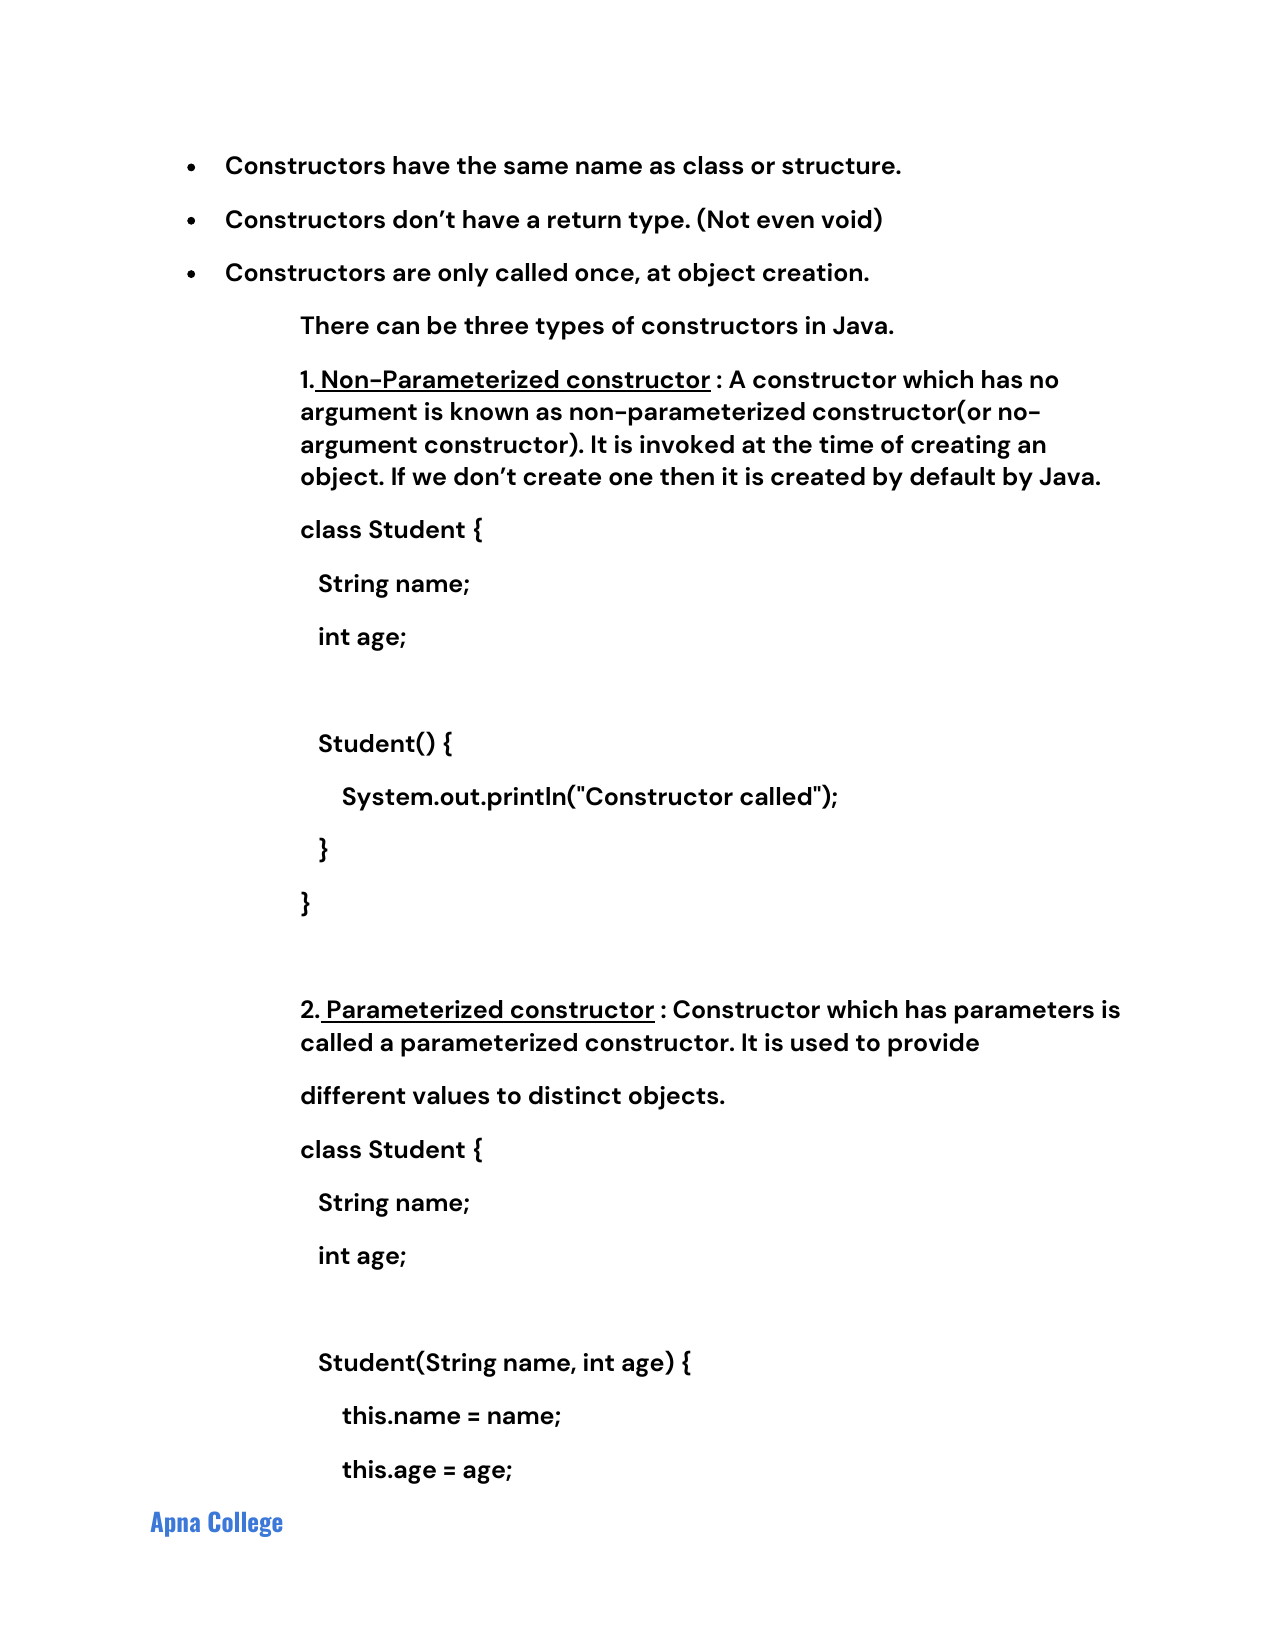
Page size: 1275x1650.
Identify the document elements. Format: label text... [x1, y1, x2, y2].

list Constructors are only called once, at object creation. [187, 257, 1125, 289]
text different values to distinct objects. [300, 1080, 1125, 1112]
text this.name = name; [300, 1400, 1125, 1432]
text Student() { [300, 727, 1125, 760]
text int age; [300, 1240, 1125, 1272]
text String name; [300, 567, 1125, 600]
text 1. Non-Parameterized constructor : A constructor which has no argument is known as non-parameterized constructor(or no-argument constructor). It is invoked at the time of creating an object. If we don’t create one then it is created by default by Java. [300, 363, 1125, 493]
text int age; [300, 621, 1125, 653]
text class Student { [300, 514, 1125, 547]
text There can be three types of constructors in Java. [300, 310, 1125, 342]
text this.age = age; [300, 1453, 1125, 1486]
text 2. Parameterized constructor : Constructor which has parameters is called a parameterized constructor. It is used to provide [300, 994, 1125, 1059]
text Student(String name, int age) { [300, 1347, 1125, 1379]
text System.out.println("Constructor called"); [300, 781, 1125, 813]
list Constructors have the same name as class or structure. [187, 150, 1125, 182]
text String name; [300, 1187, 1125, 1219]
list Constructors don’t have a return type. (Not even void) [187, 203, 1125, 236]
text } [300, 834, 1125, 867]
text } [300, 887, 1125, 920]
text class Student { [300, 1133, 1125, 1166]
